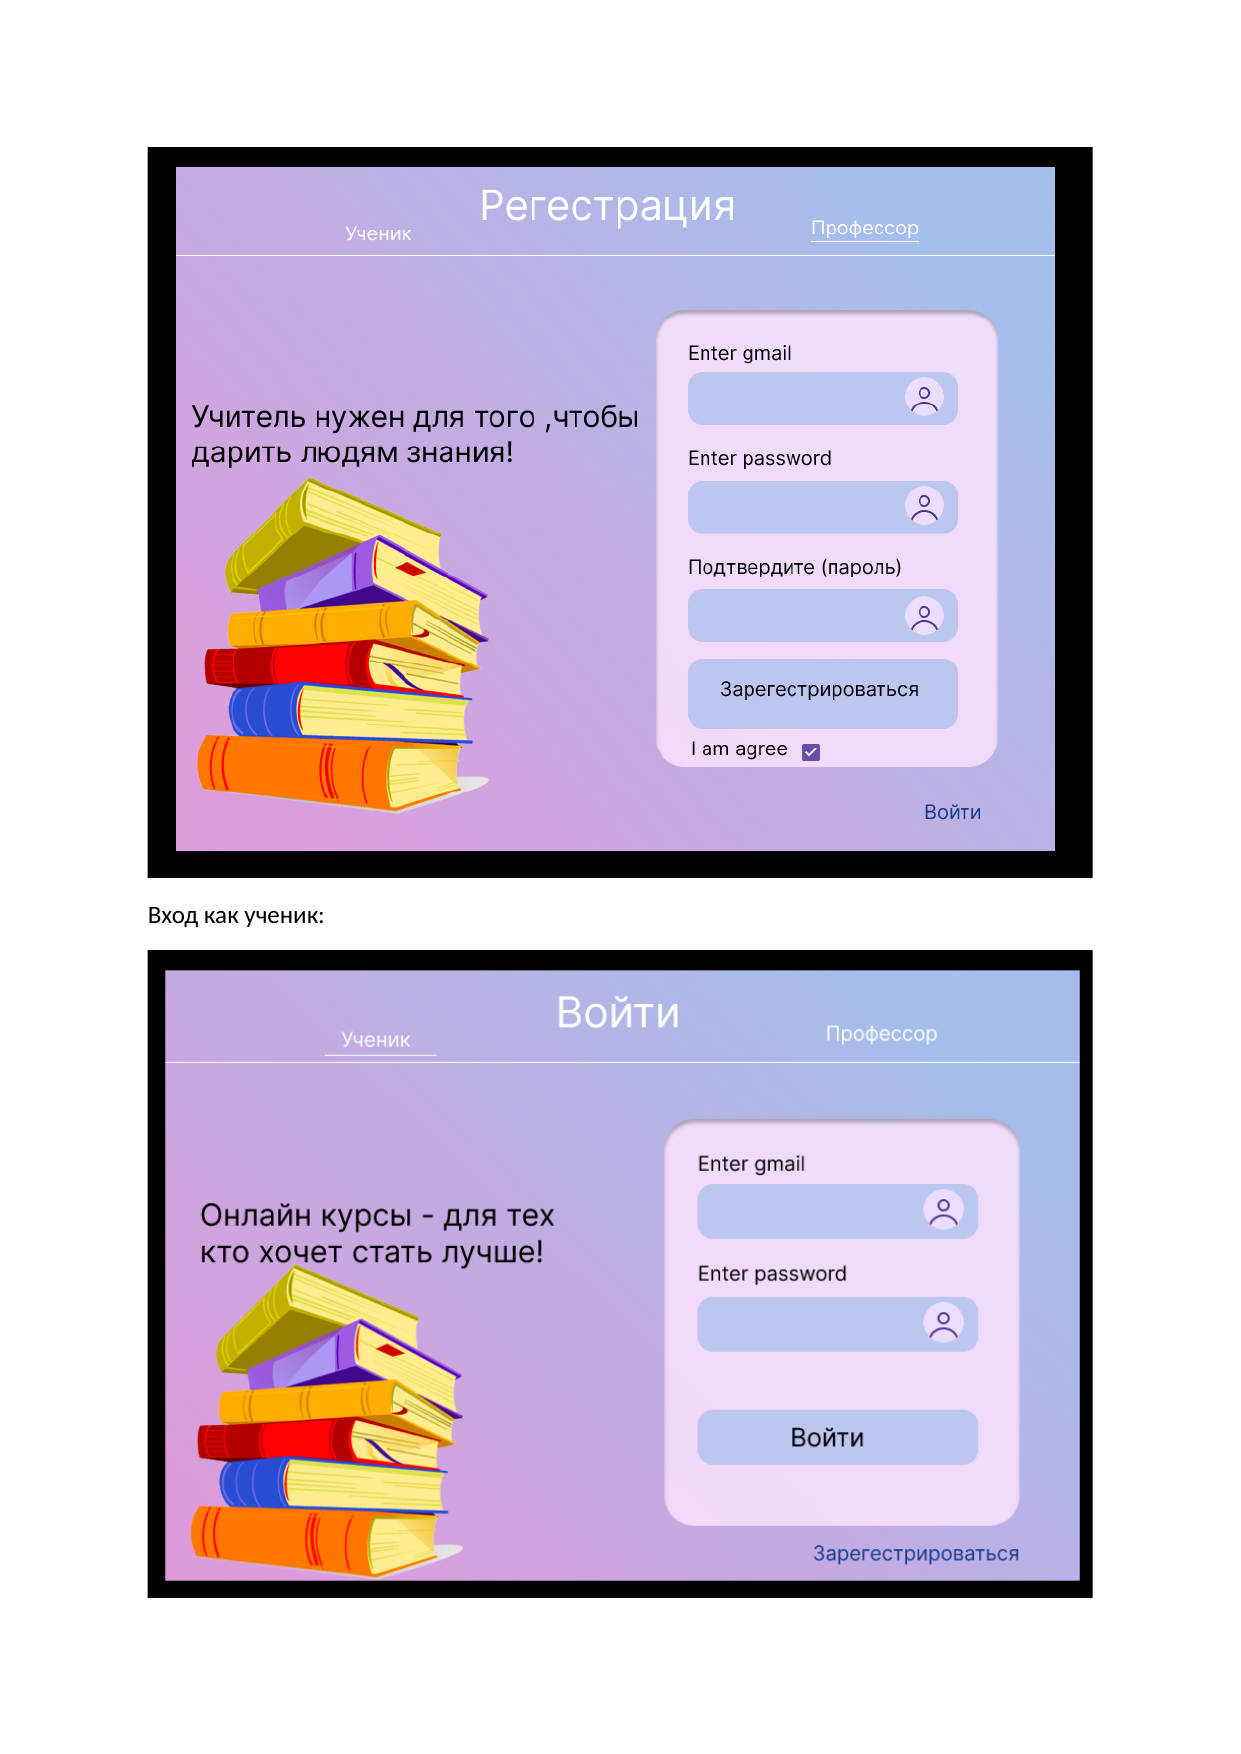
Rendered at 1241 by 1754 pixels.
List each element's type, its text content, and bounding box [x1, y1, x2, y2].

text Вход как ученик: [148, 899, 1093, 929]
picture [147, 147, 1093, 878]
picture [147, 950, 1093, 1598]
